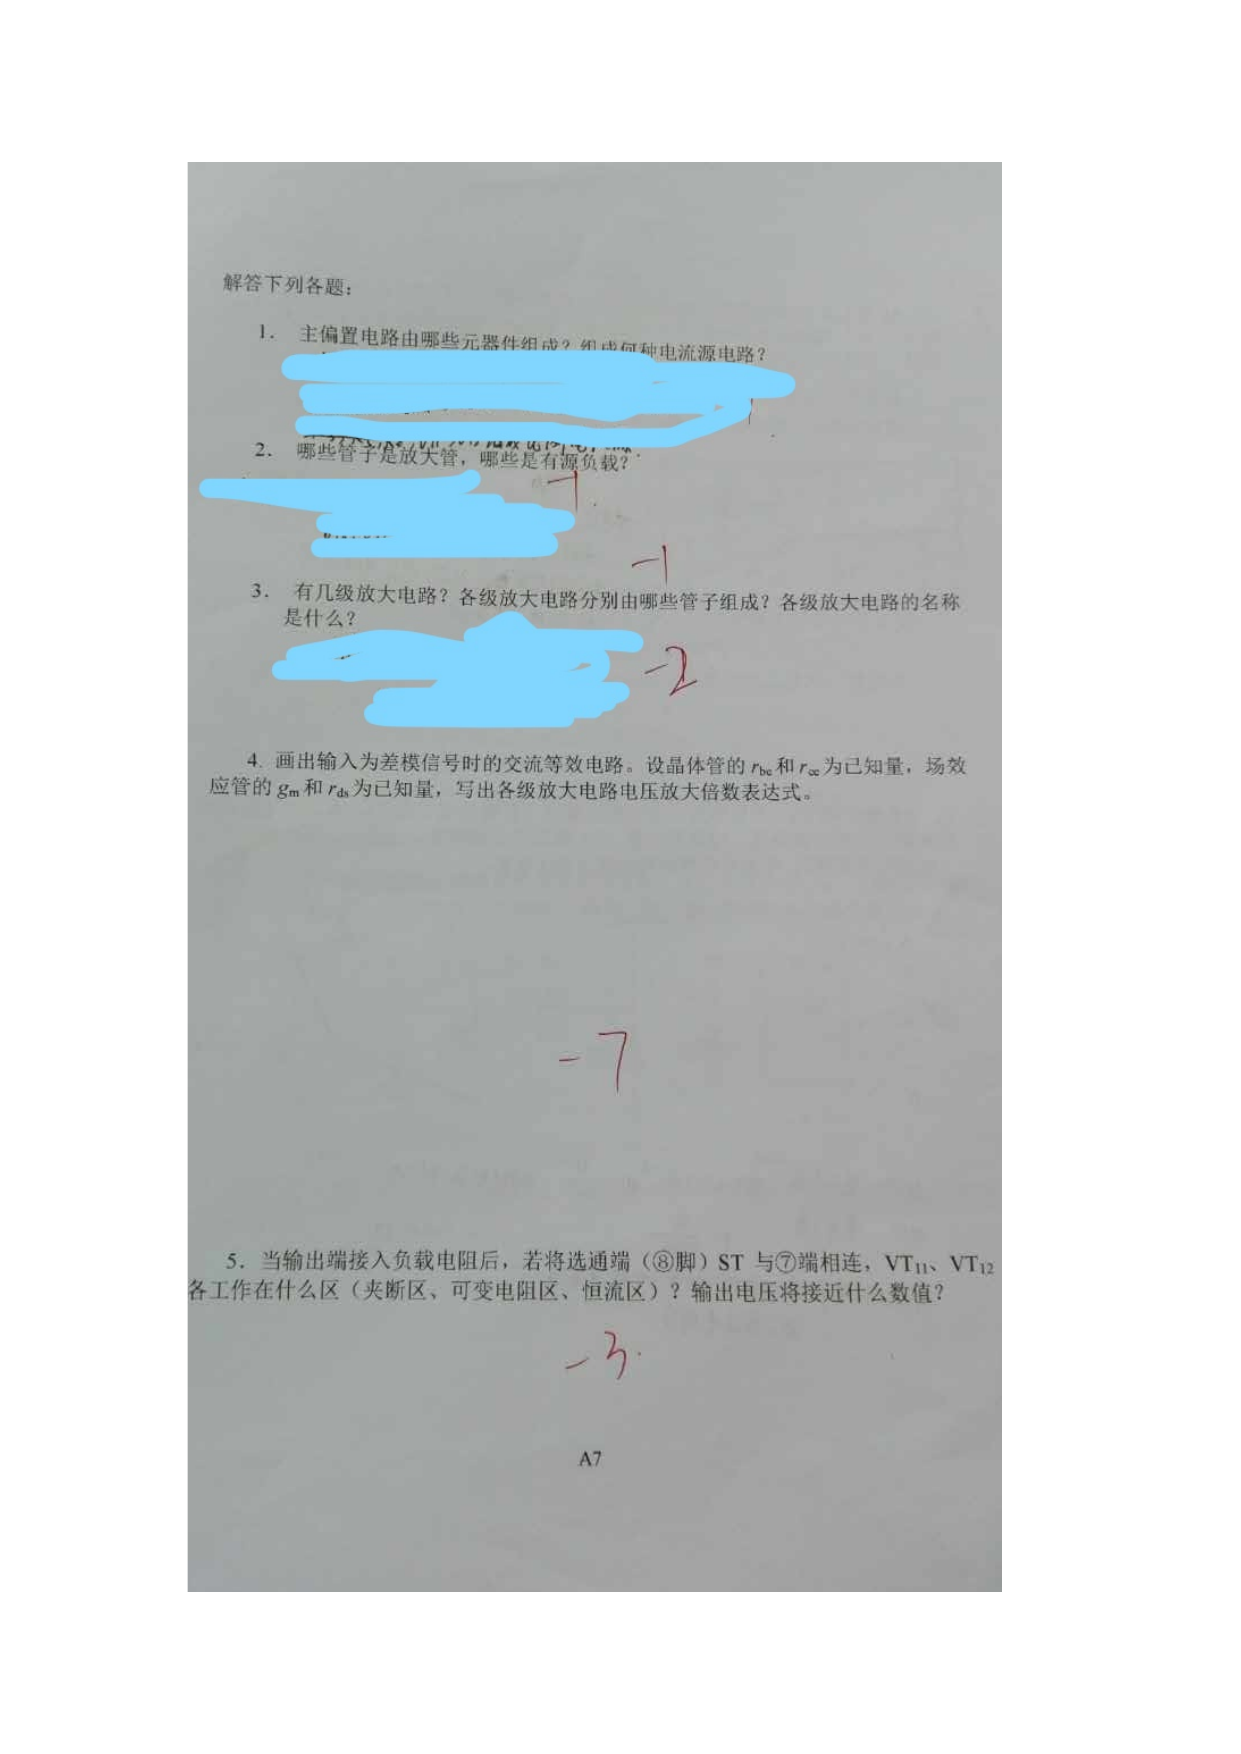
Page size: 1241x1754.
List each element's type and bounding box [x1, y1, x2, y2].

picture [187, 162, 1002, 1592]
